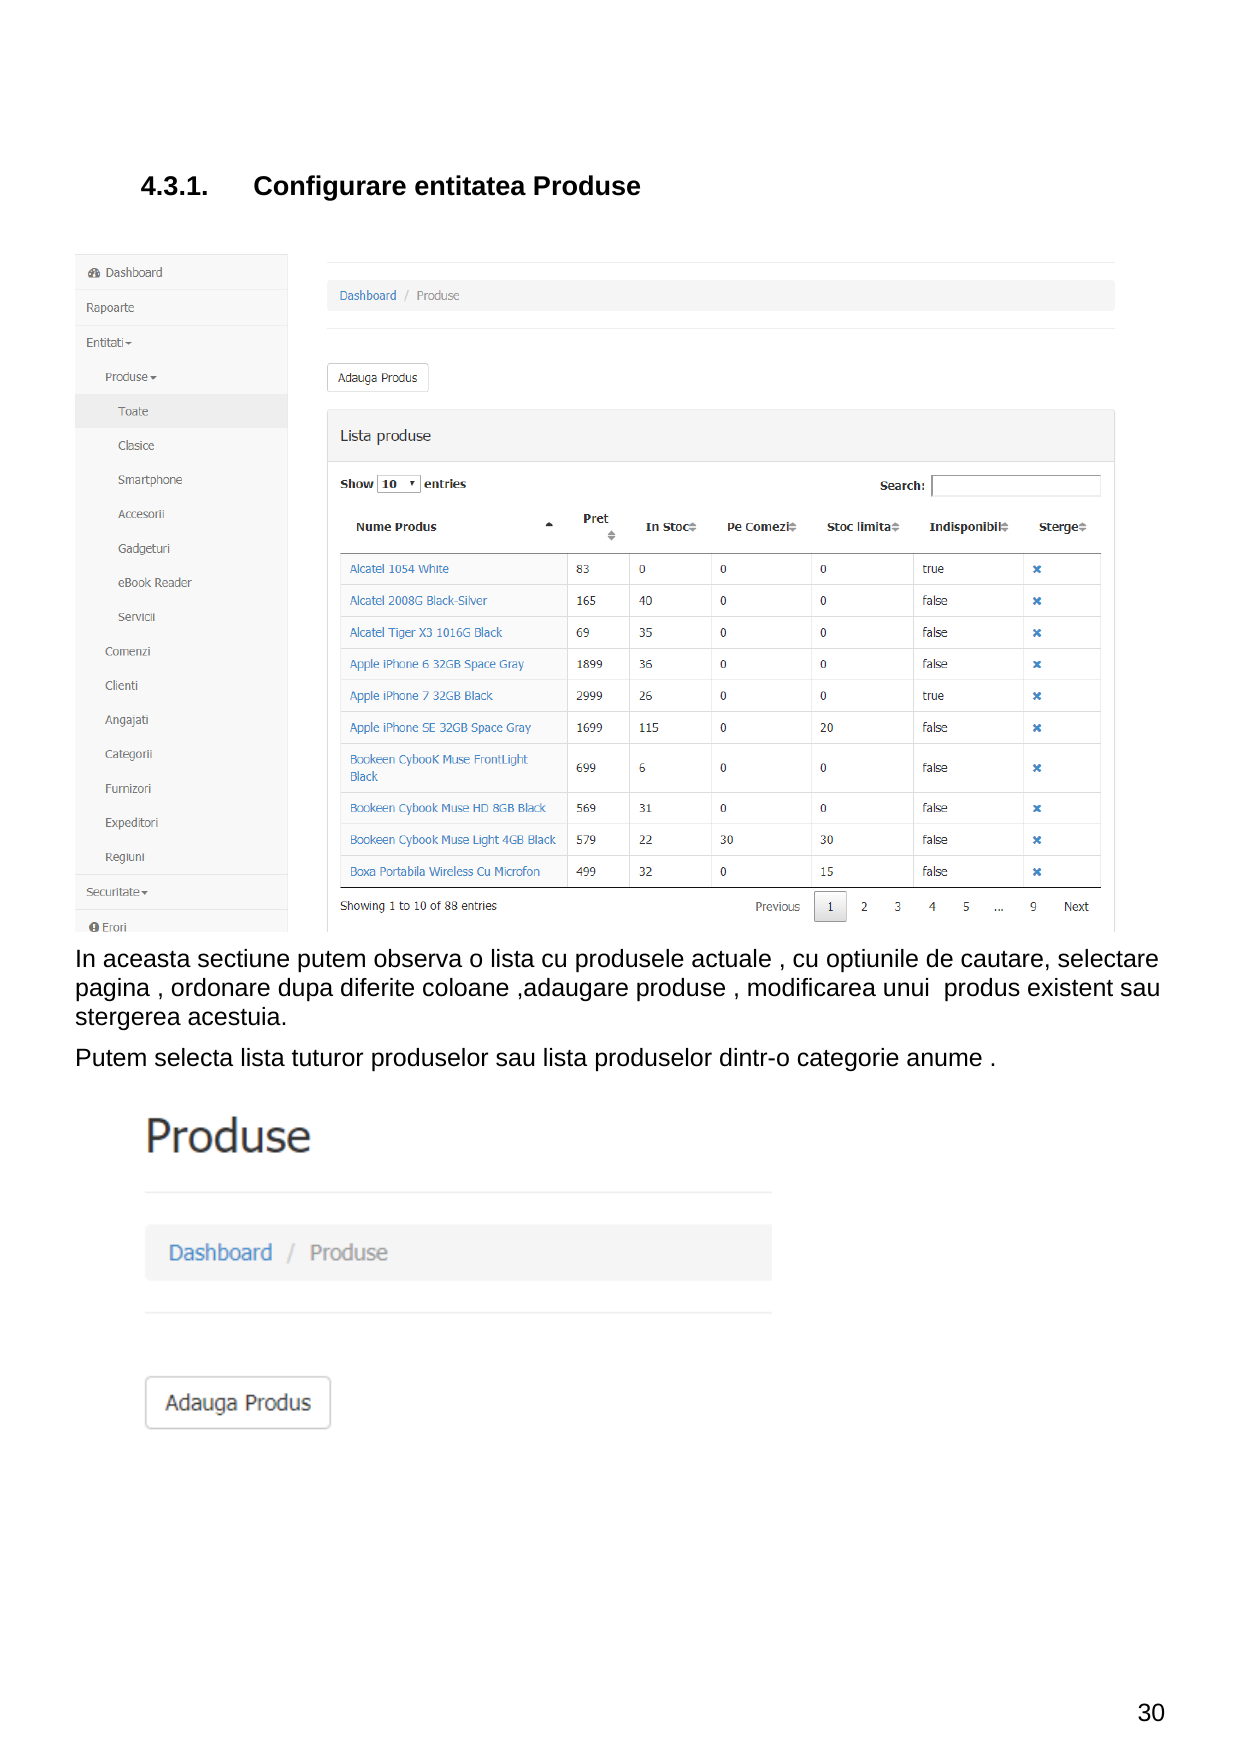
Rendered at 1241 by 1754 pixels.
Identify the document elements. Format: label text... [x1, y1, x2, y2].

picture [75, 254, 1118, 932]
text Putem selecta lista tuturor produselor sau lista produselor dintr-o categorie anume . [75, 1043, 1165, 1072]
subtitle Configurare entitatea Produse [141, 170, 1165, 201]
text In aceasta sectiune putem observa o lista cu produsele actuale , cu optiunile de cautare, selectare pagina , ordonare dupa diferite coloane ,adaugare produse , modificarea unui produs existent sau stergerea acestuia. [75, 944, 1165, 1030]
picture [75, 1084, 772, 1453]
